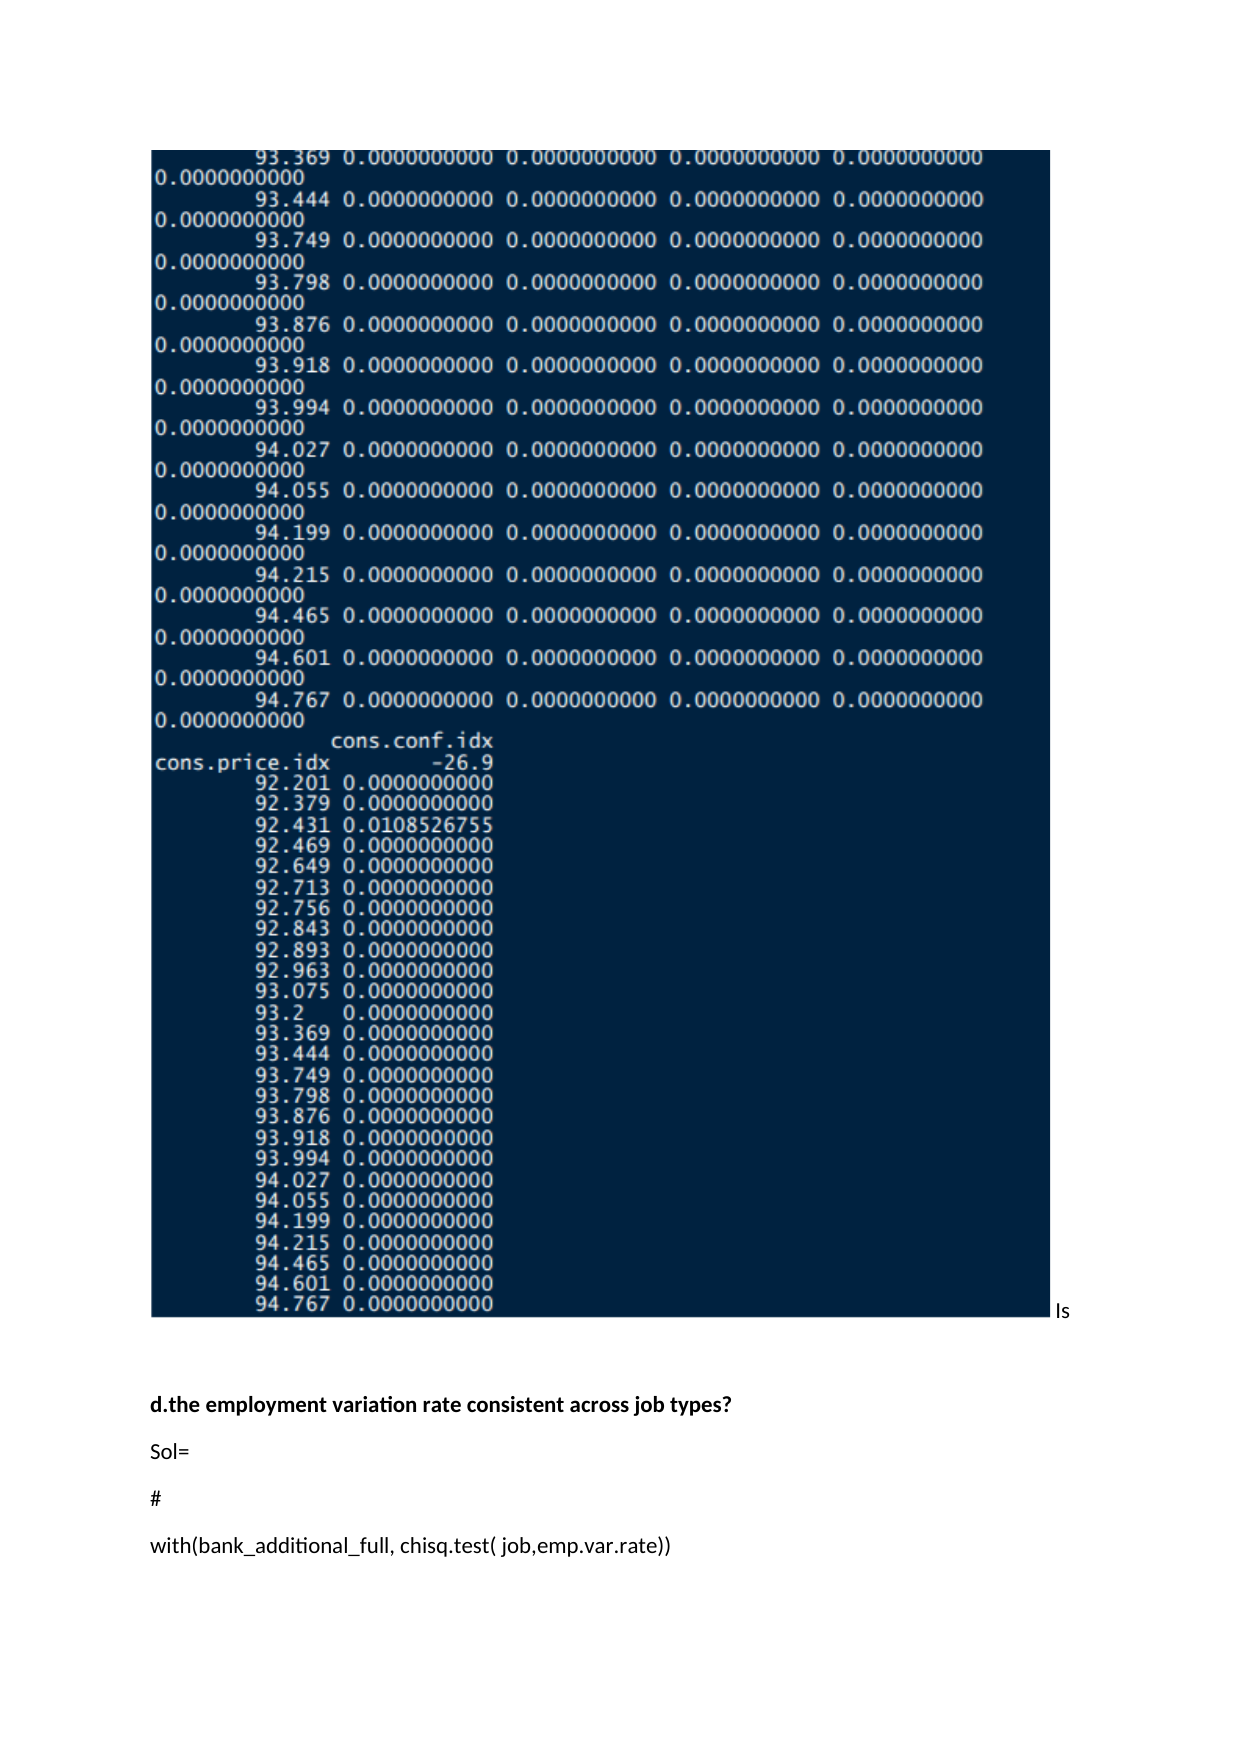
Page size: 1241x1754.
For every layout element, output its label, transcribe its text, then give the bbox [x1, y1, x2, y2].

text # [150, 1484, 1090, 1512]
picture [150, 150, 1050, 1319]
text Sol= [150, 1437, 1090, 1465]
text d.the employment variation rate consistent across job types? [150, 1390, 1090, 1418]
text with(bank_additional_full, chisq.test( job,emp.var.rate)) [150, 1531, 1090, 1559]
